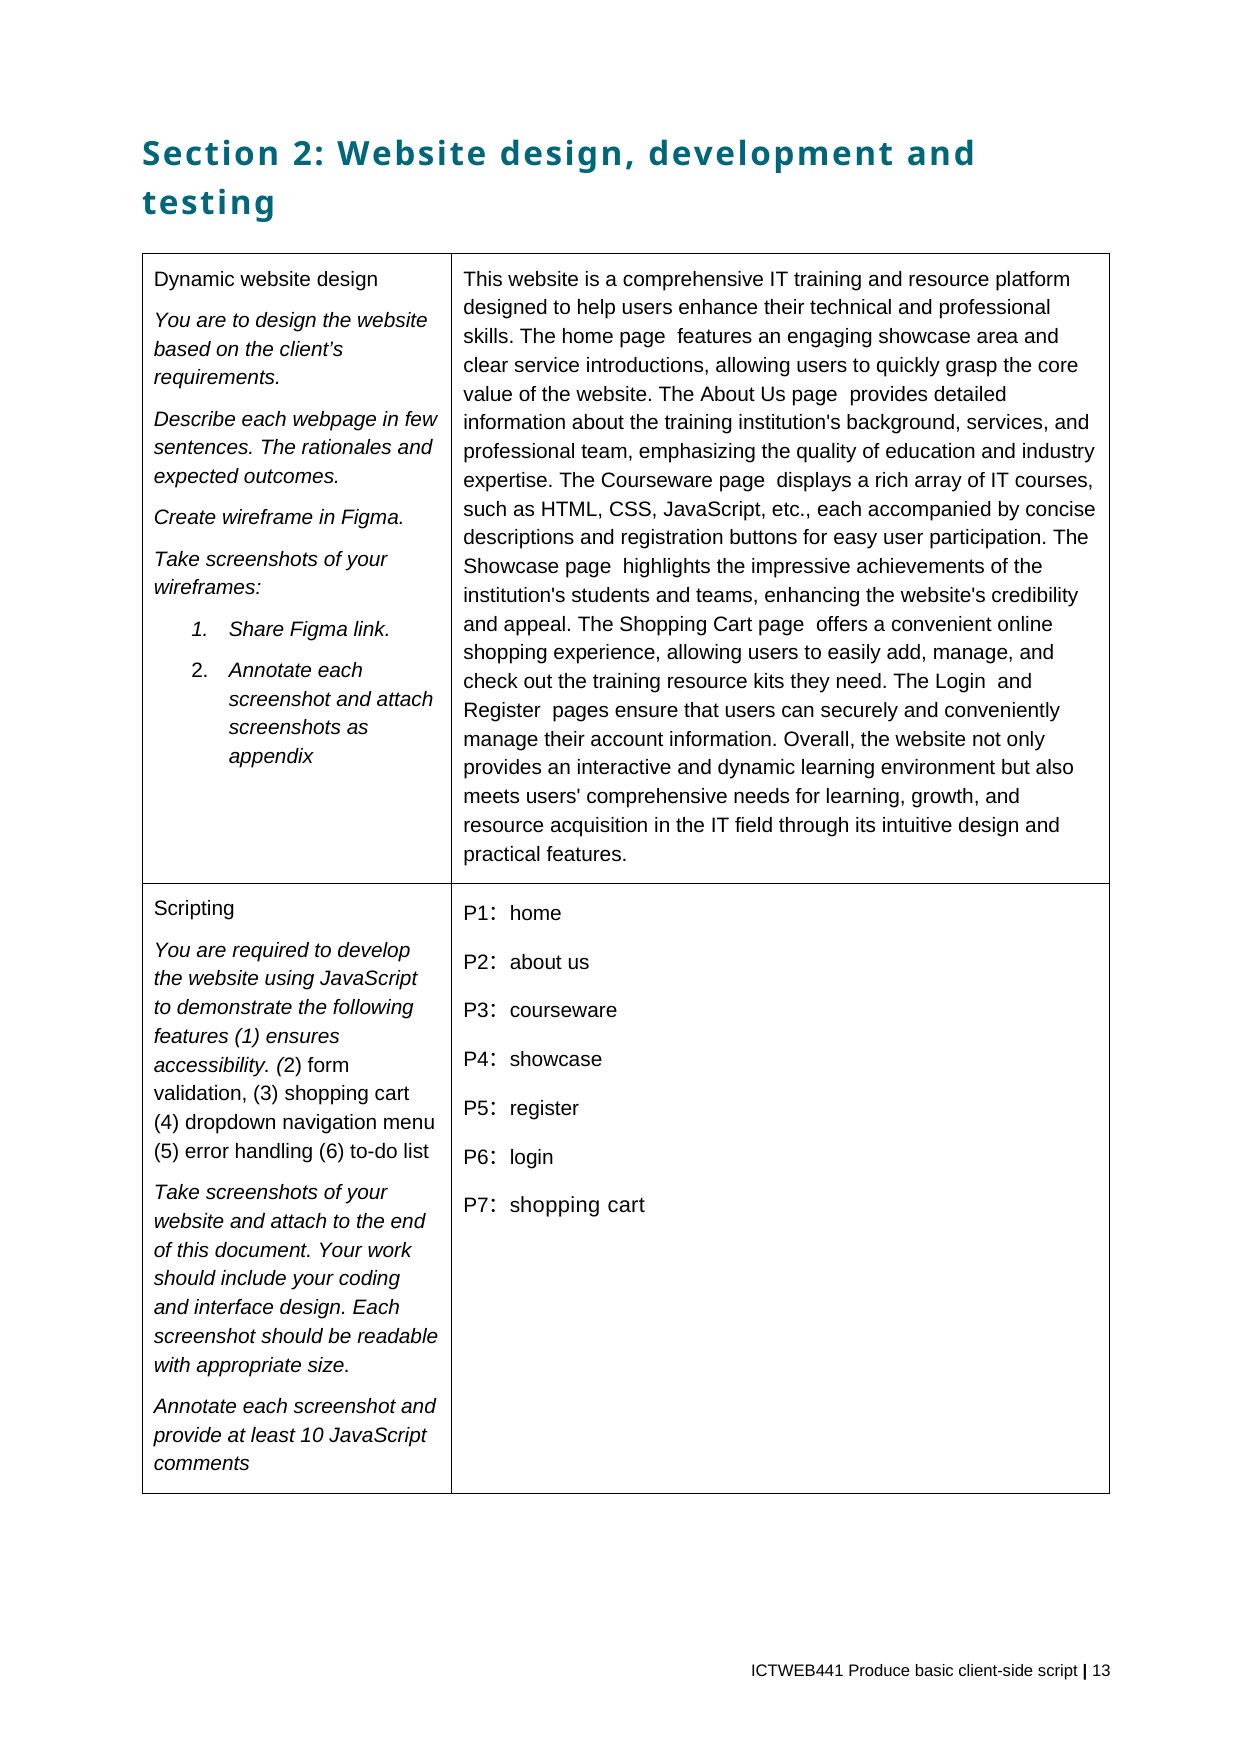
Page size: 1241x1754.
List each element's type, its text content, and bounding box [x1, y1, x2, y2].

subtitle Section 2: Website design, development and testing [142, 130, 1110, 224]
table_cell Scripting You are required to develop the website using JavaScript to demonstrate the following features (1) ensures accessibility. (2) form validation, (3) shopping cart (4) dropdown navigation menu (5) error handling (6) to-do list Take screenshots of your website and attach to the end of this document. Your work should include your coding and interface design. Each screenshot should be readable with appropriate size. Annotate each screenshot and provide at least 10 JavaScript comments [143, 884, 451, 1492]
table_cell P1：home P2：about us P3：courseware P4：showcase P5：register P6：login P7：shopping cart [452, 884, 1109, 1492]
table_header This website is a comprehensive IT training and resource platform designed to help users enhance their technical and professional skills. The home page features an engaging showcase area and clear service introductions, allowing users to quickly grasp the core value of the website. The About Us page provides detailed information about the training institution's background, services, and professional team, emphasizing the quality of education and industry expertise. The Courseware page displays a rich array of IT courses, such as HTML, CSS, JavaScript, etc., each accompanied by concise descriptions and registration buttons for easy user participation. The Showcase page highlights the impressive achievements of the institution's students and teams, enhancing the website's credibility and appeal. The Shopping Cart page offers a convenient online shopping experience, allowing users to easily add, manage, and check out the training resource kits they need. The Login and Register pages ensure that users can securely and conveniently manage their account information. Overall, the website not only provides an interactive and dynamic learning environment but also meets users' comprehensive needs for learning, growth, and resource acquisition in the IT field through its intuitive design and practical features. [452, 254, 1109, 883]
table_header Dynamic website design You are to design the website based on the client’s requirements. Describe each webpage in few sentences. The rationales and expected outcomes. Create wireframe in Figma. Take screenshots of your wireframes: Share Figma link. Annotate each screenshot and attach screenshots as appendix [143, 254, 451, 883]
